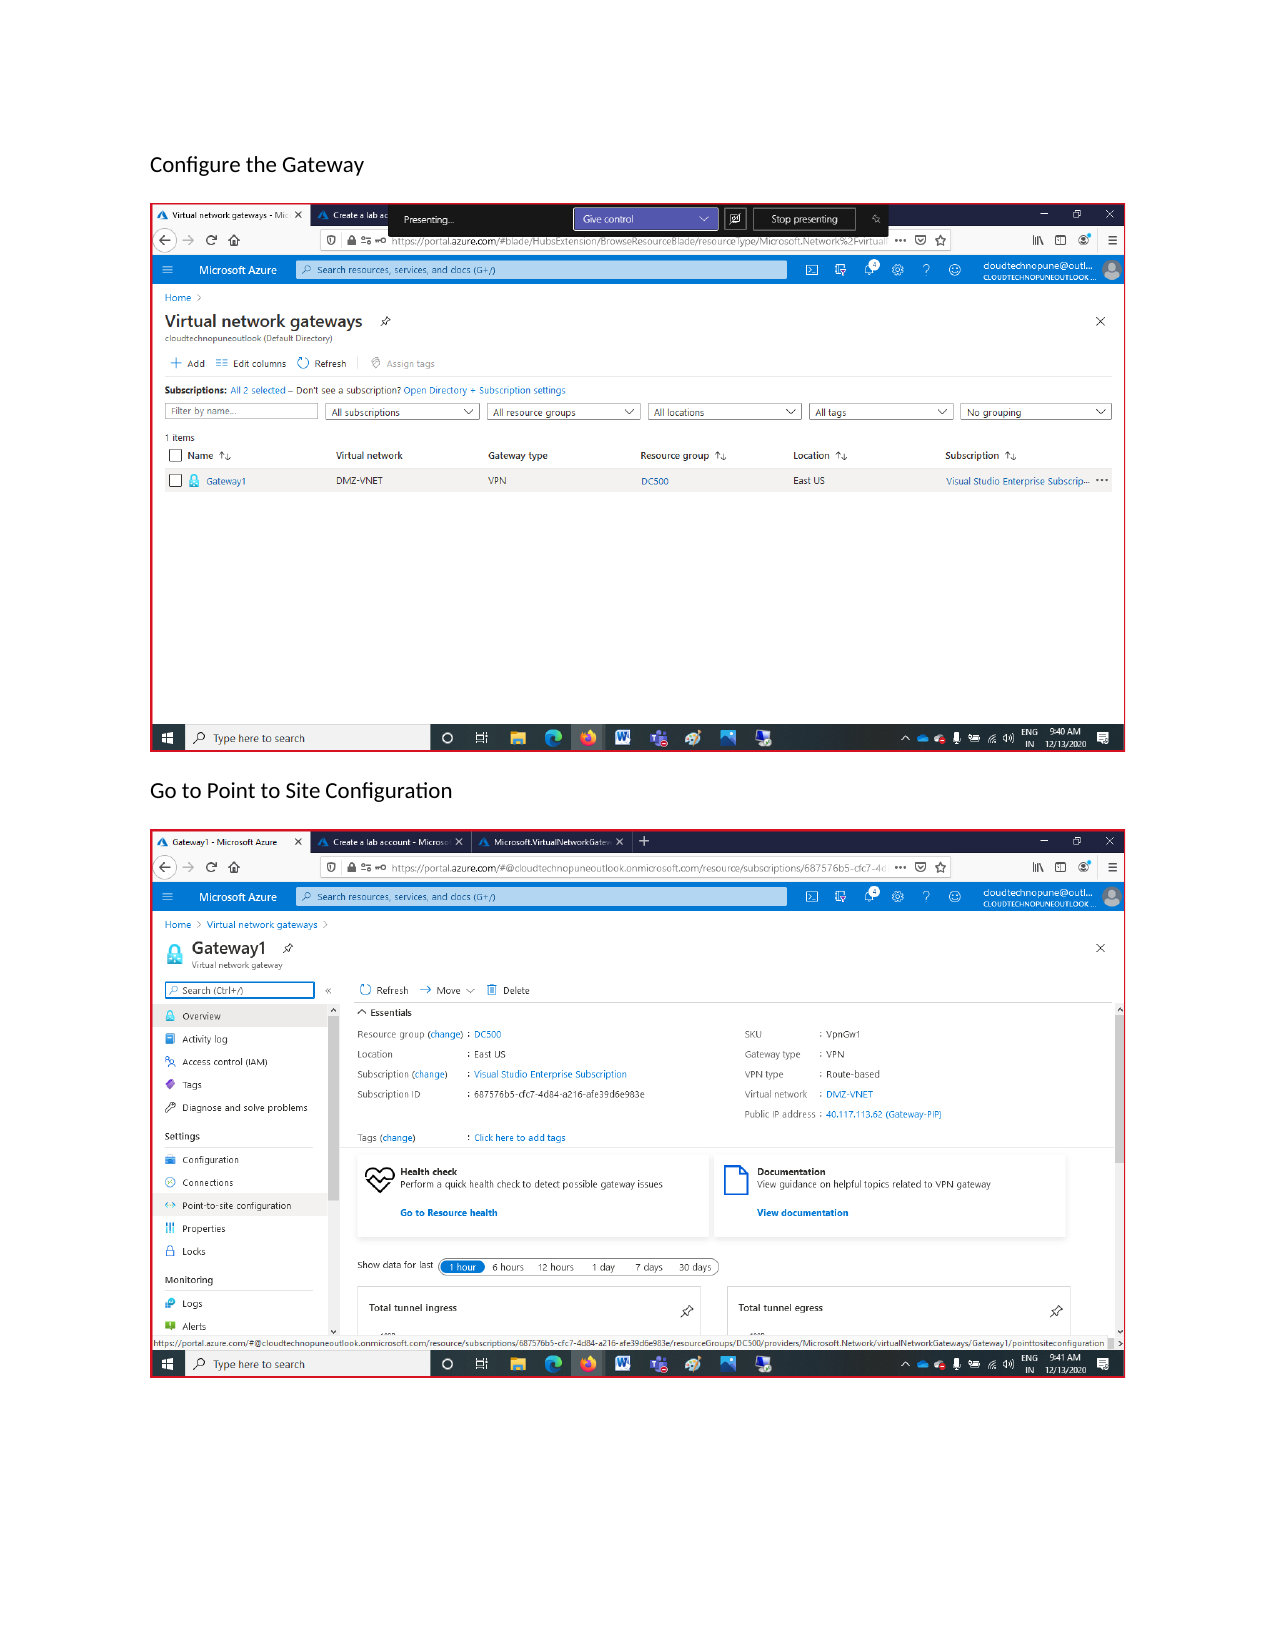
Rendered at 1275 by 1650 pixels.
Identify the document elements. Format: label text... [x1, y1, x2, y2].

text Go to Point to Site Configuration [150, 776, 1125, 804]
text Configure the Gateway [150, 150, 1125, 178]
picture [150, 203, 1125, 752]
picture [150, 829, 1125, 1378]
